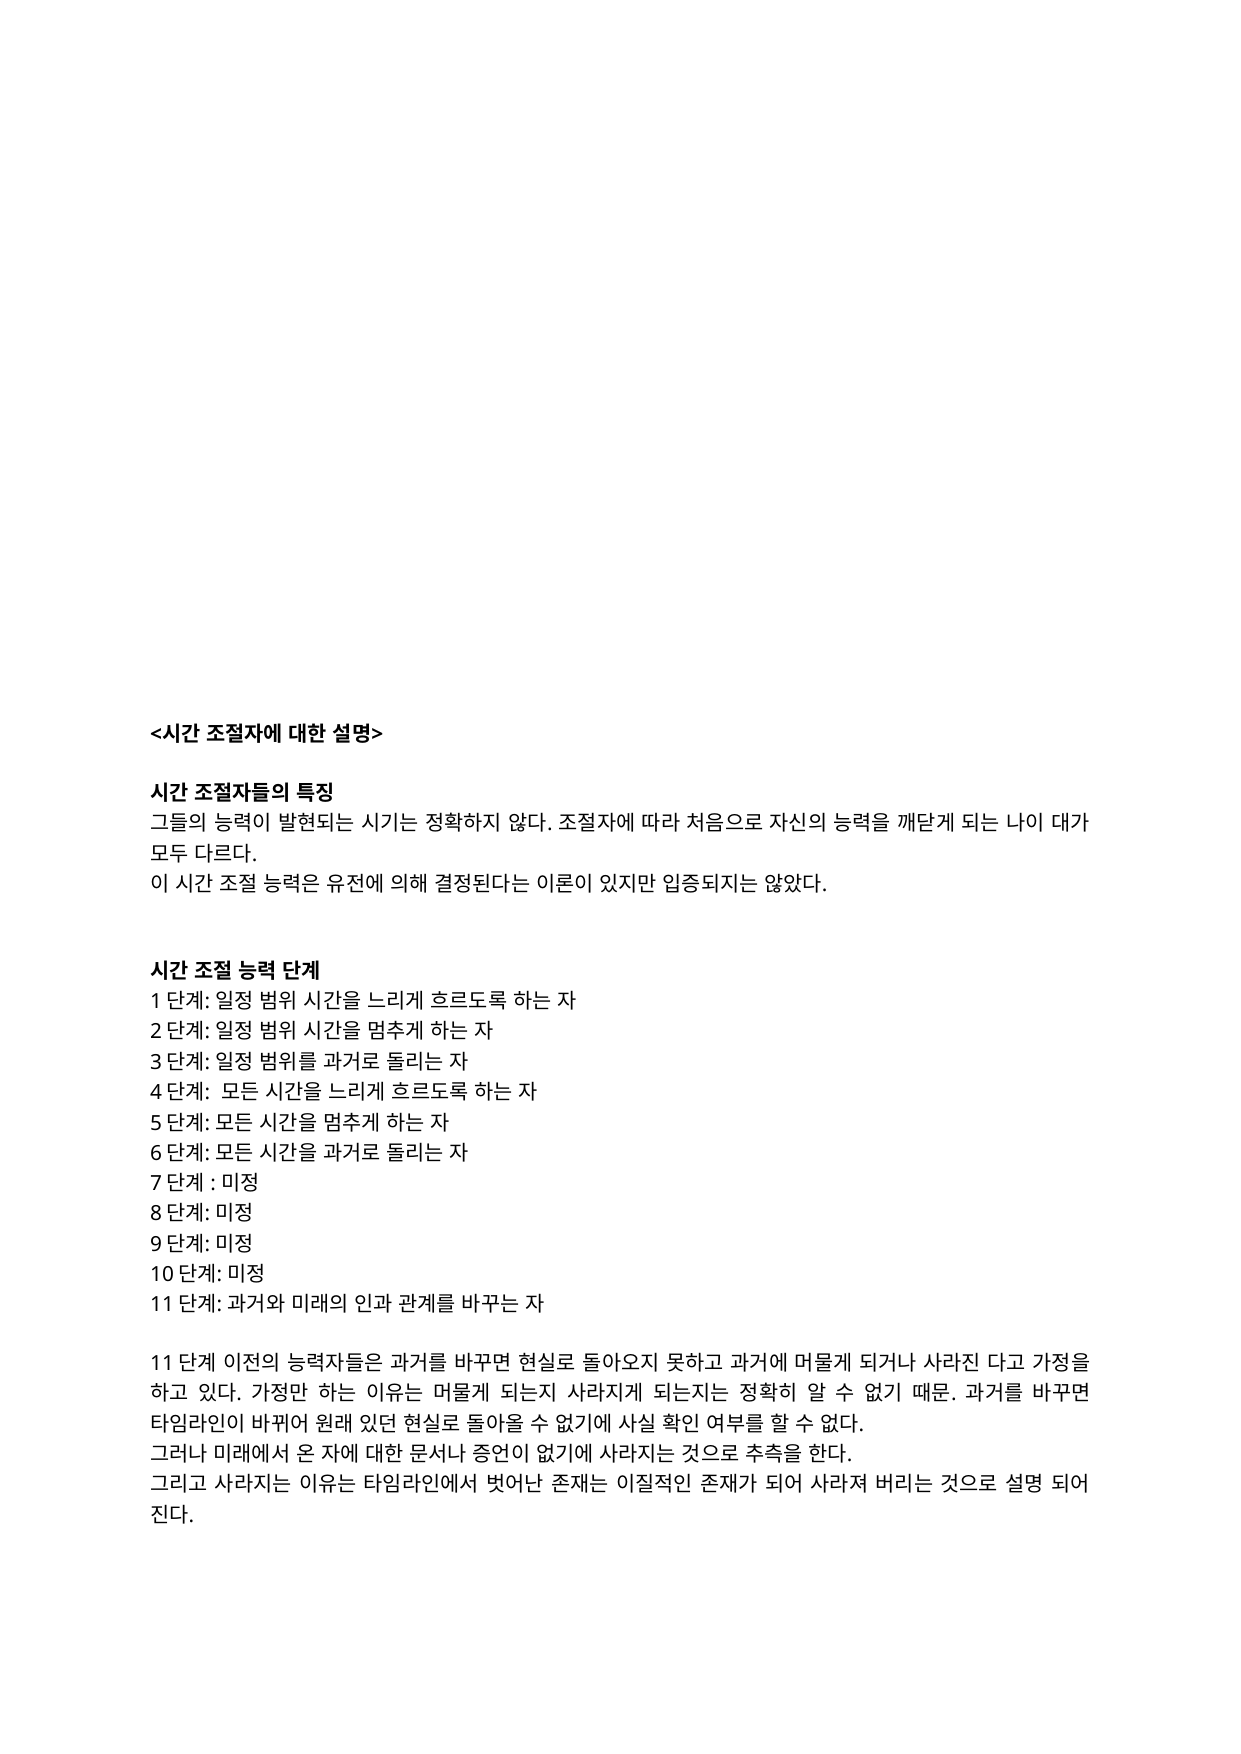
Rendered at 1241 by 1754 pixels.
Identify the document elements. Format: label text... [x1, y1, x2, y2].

text 그러나 미래에서 온 자에 대한 문서나 증언이 없기에 사라지는 것으로 추측을 한다. [150, 1437, 1090, 1468]
text 2단계: 일정 범위 시간을 멈추게 하는 자 [150, 1015, 1090, 1045]
text 3단계: 일정 범위를 과거로 돌리는 자 [150, 1045, 1090, 1075]
text 시간 조절자들의 특징 [150, 776, 1090, 806]
text 그들의 능력이 발현되는 시기는 정확하지 않다. 조절자에 따라 처음으로 자신의 능력을 깨닫게 되는 나이 대가 모두 다르다. [150, 806, 1090, 867]
text 8단계: 미정 [150, 1197, 1090, 1227]
text 11단계: 과거와 미래의 인과 관계를 바꾸는 자 [150, 1288, 1090, 1318]
text 그리고 사라지는 이유는 타임라인에서 벗어난 존재는 이질적인 존재가 되어 사라져 버리는 것으로 설명 되어 진다. [150, 1468, 1090, 1528]
text 6단계: 모든 시간을 과거로 돌리는 자 [150, 1136, 1090, 1166]
text 이 시간 조절 능력은 유전에 의해 결정된다는 이론이 있지만 입증되지는 않았다. [150, 867, 1090, 897]
text 5단계: 모든 시간을 멈추게 하는 자 [150, 1106, 1090, 1136]
text 4단계: 모든 시간을 느리게 흐르도록 하는 자 [150, 1075, 1090, 1106]
text 1단계: 일정 범위 시간을 느리게 흐르도록 하는 자 [150, 984, 1090, 1015]
text 7단계 : 미정 [150, 1166, 1090, 1197]
text 시간 조절 능력 단계 [150, 954, 1090, 984]
text 10단계: 미정 [150, 1257, 1090, 1288]
text 11단계 이전의 능력자들은 과거를 바꾸면 현실로 돌아오지 못하고 과거에 머물게 되거나 사라진 다고 가정을 하고 있다. 가정만 하는 이유는 머물게 되는지 사라지게 되는지는 정확히 알 수 없기 때문. 과거를 바꾸면 타임라인이 바뀌어 원래 있던 현실로 돌아올 수 없기에 사실 확인 여부를 할 수 없다. [150, 1346, 1090, 1437]
text <시간 조절자에 대한 설명> [150, 717, 1090, 748]
text 9단계: 미정 [150, 1227, 1090, 1257]
